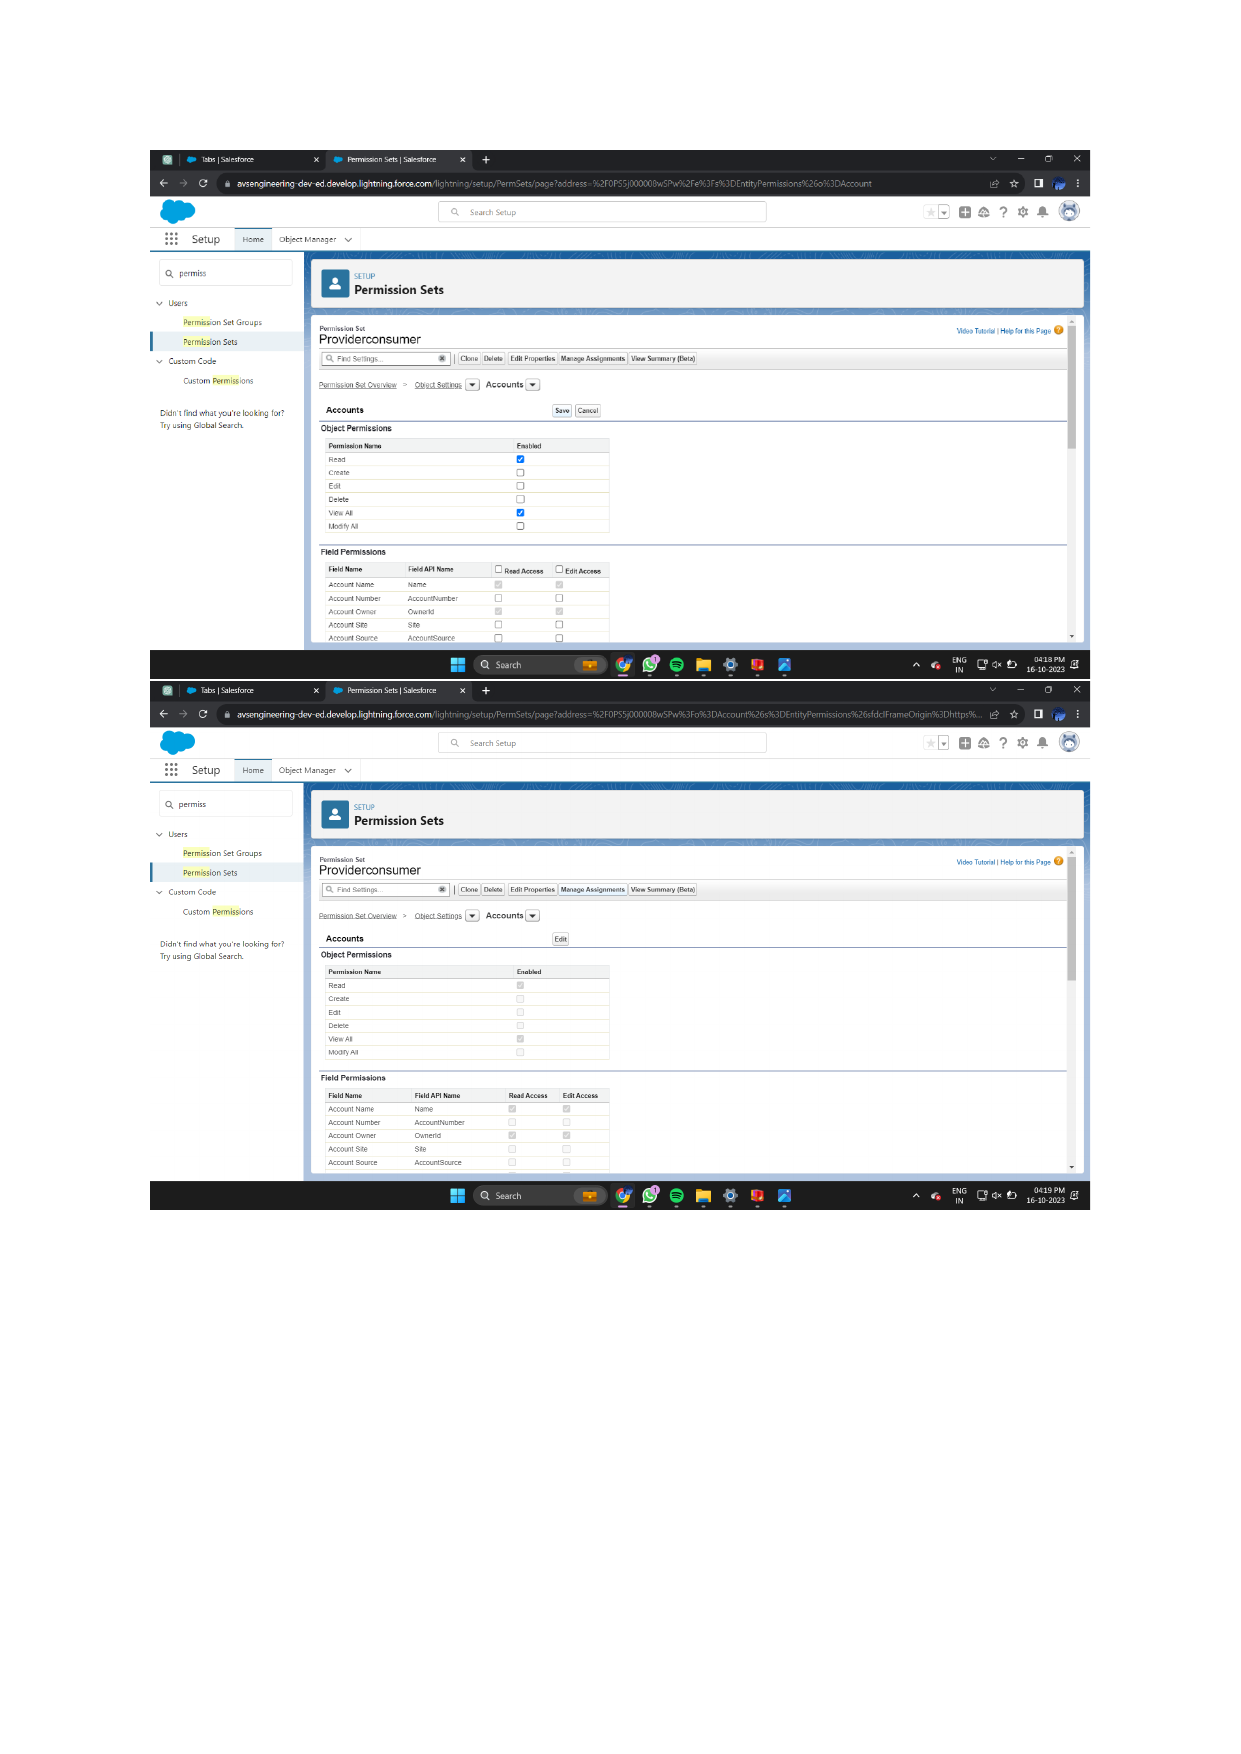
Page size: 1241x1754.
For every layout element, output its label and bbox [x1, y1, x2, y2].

picture [150, 150, 1091, 679]
picture [150, 681, 1091, 1210]
